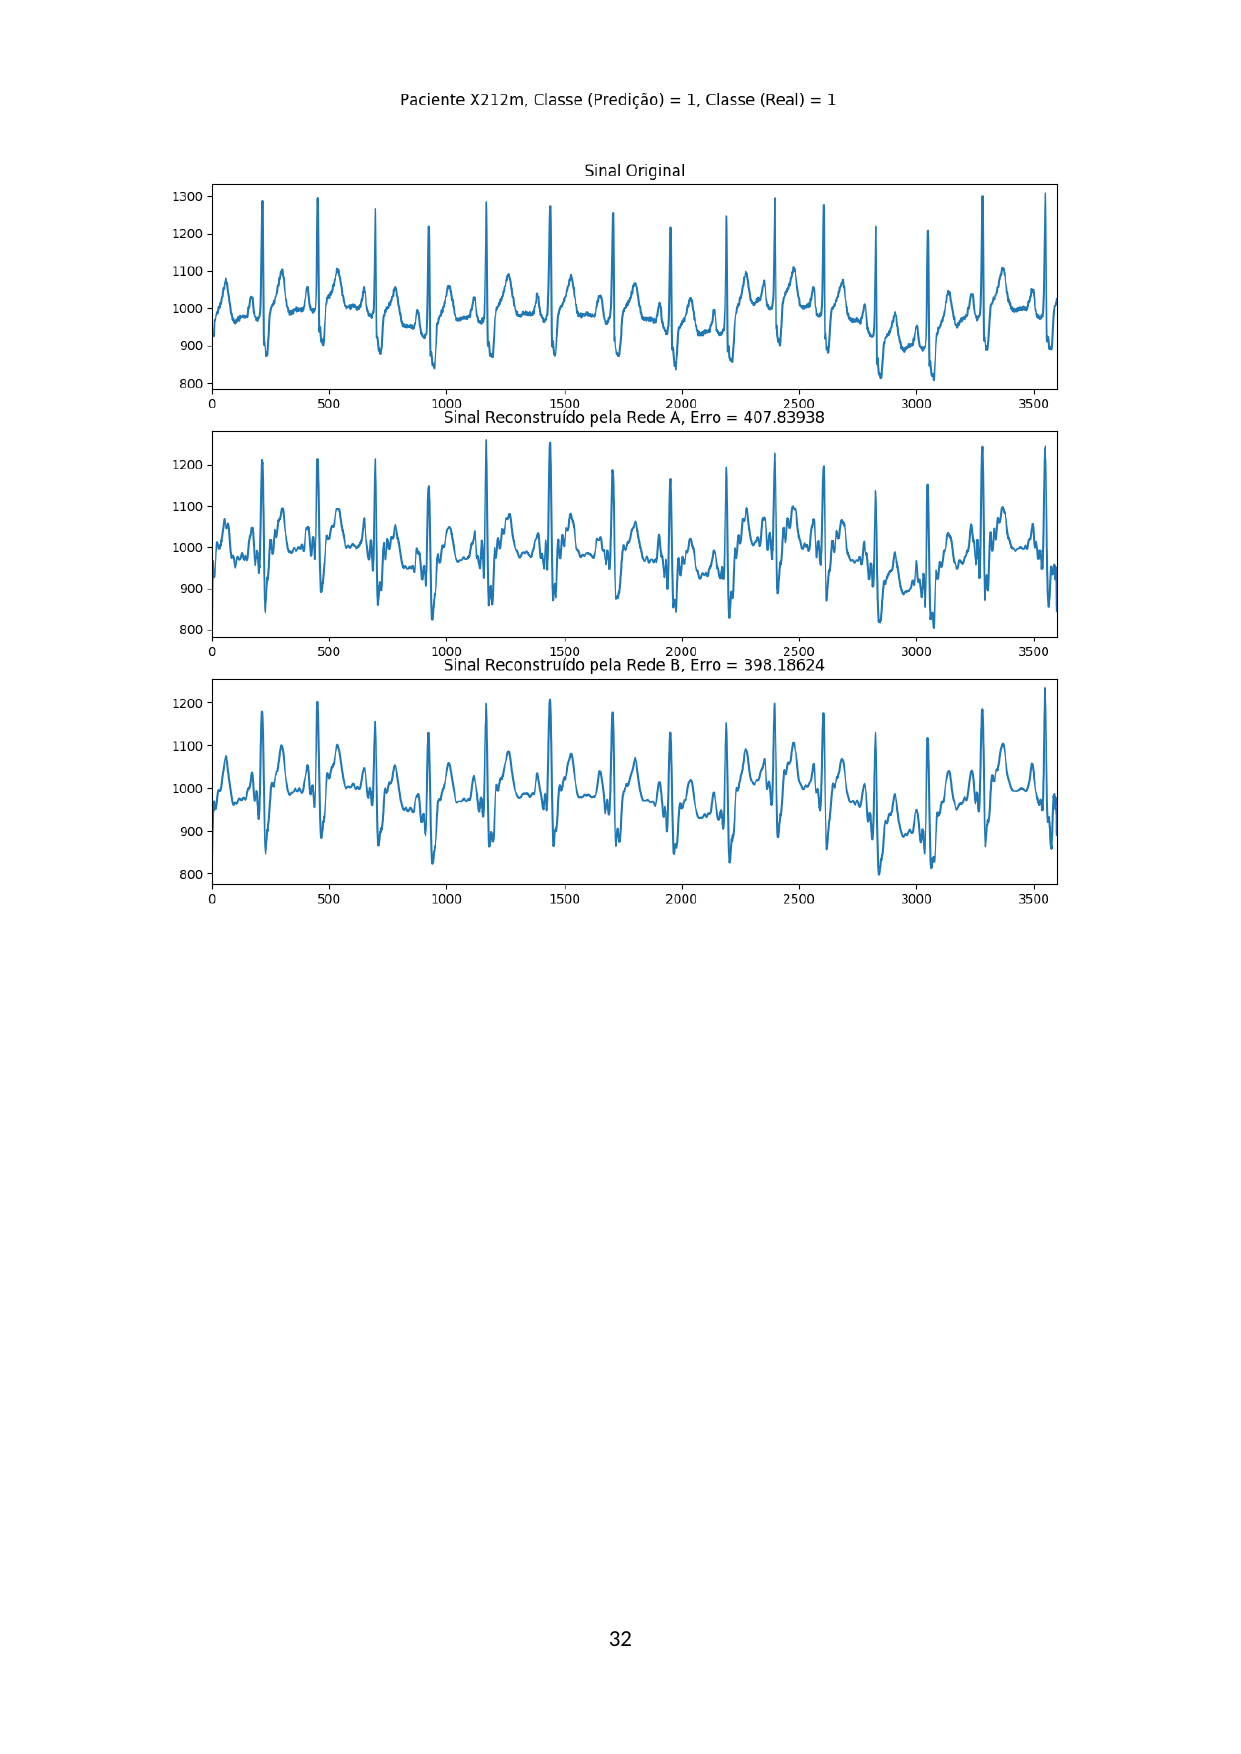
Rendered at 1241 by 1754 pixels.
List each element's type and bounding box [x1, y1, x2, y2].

picture [75, 75, 1166, 984]
